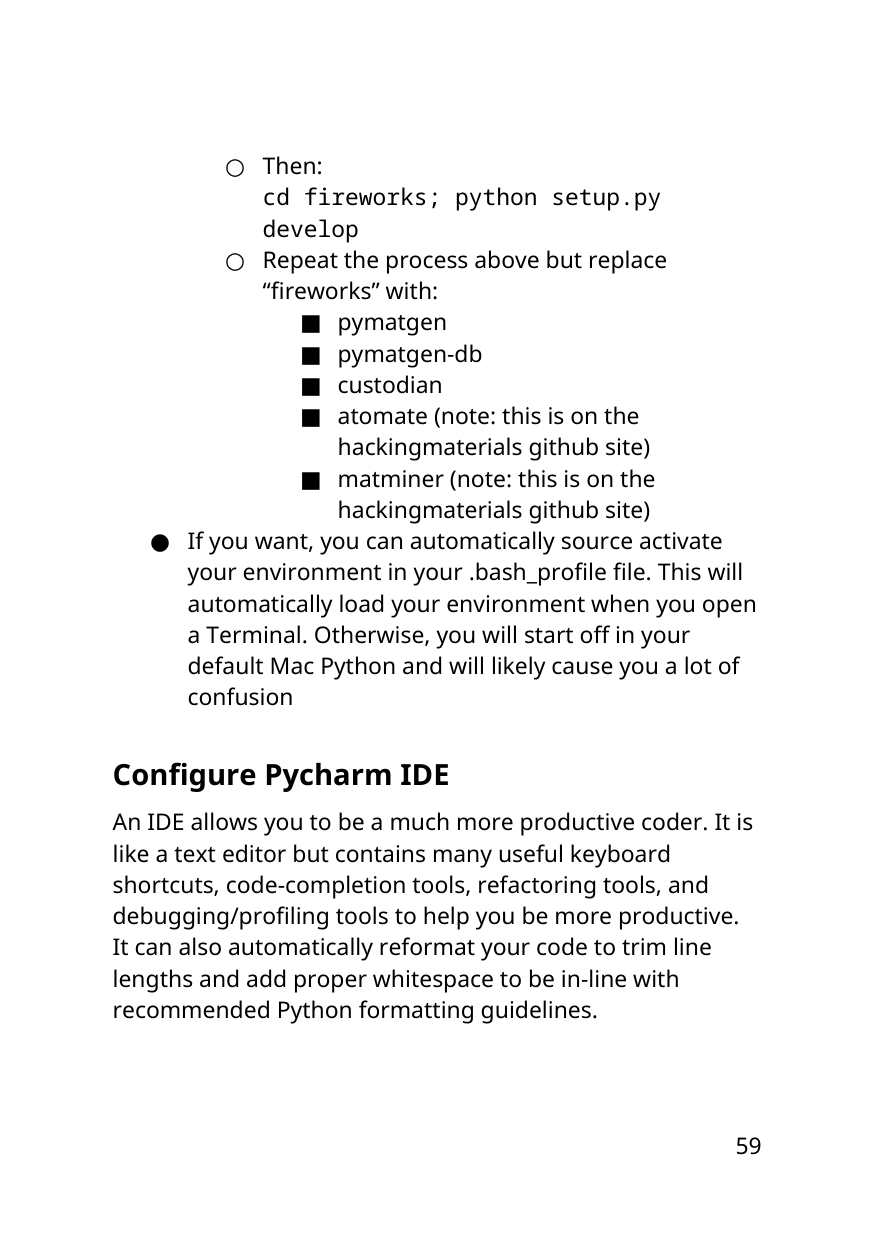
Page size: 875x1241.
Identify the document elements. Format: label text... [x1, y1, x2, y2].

list Repeat the process above but replace “fireworks” with: [225, 244, 762, 306]
list atomate (note: this is on the hackingmaterials github site) [300, 400, 762, 462]
text An IDE allows you to be a much more productive coder. It is like a text editor but contains many useful keyboard shortcuts, code-completion tools, refactoring tools, and debugging/profiling tools to help you be more productive. It can also automatically reformat your code to trim line lengths and add proper whitespace to be in-line with recommended Python formatting guidelines. [112, 806, 762, 1025]
list custodian [300, 369, 762, 400]
list Then: cd fireworks; python setup.py develop [225, 150, 762, 244]
subtitle Configure Pycharm IDE [112, 754, 762, 794]
list pymatgen [300, 306, 762, 337]
list pymatgen-db [300, 337, 762, 369]
list matminer (note: this is on the hackingmaterials github site) [300, 462, 762, 525]
list If you want, you can automatically source activate your environment in your .bash_profile file. This will automatically load your environment when you open a Terminal. Otherwise, you will start off in your default Mac Python and will likely cause you a lot of confusion [150, 525, 762, 712]
